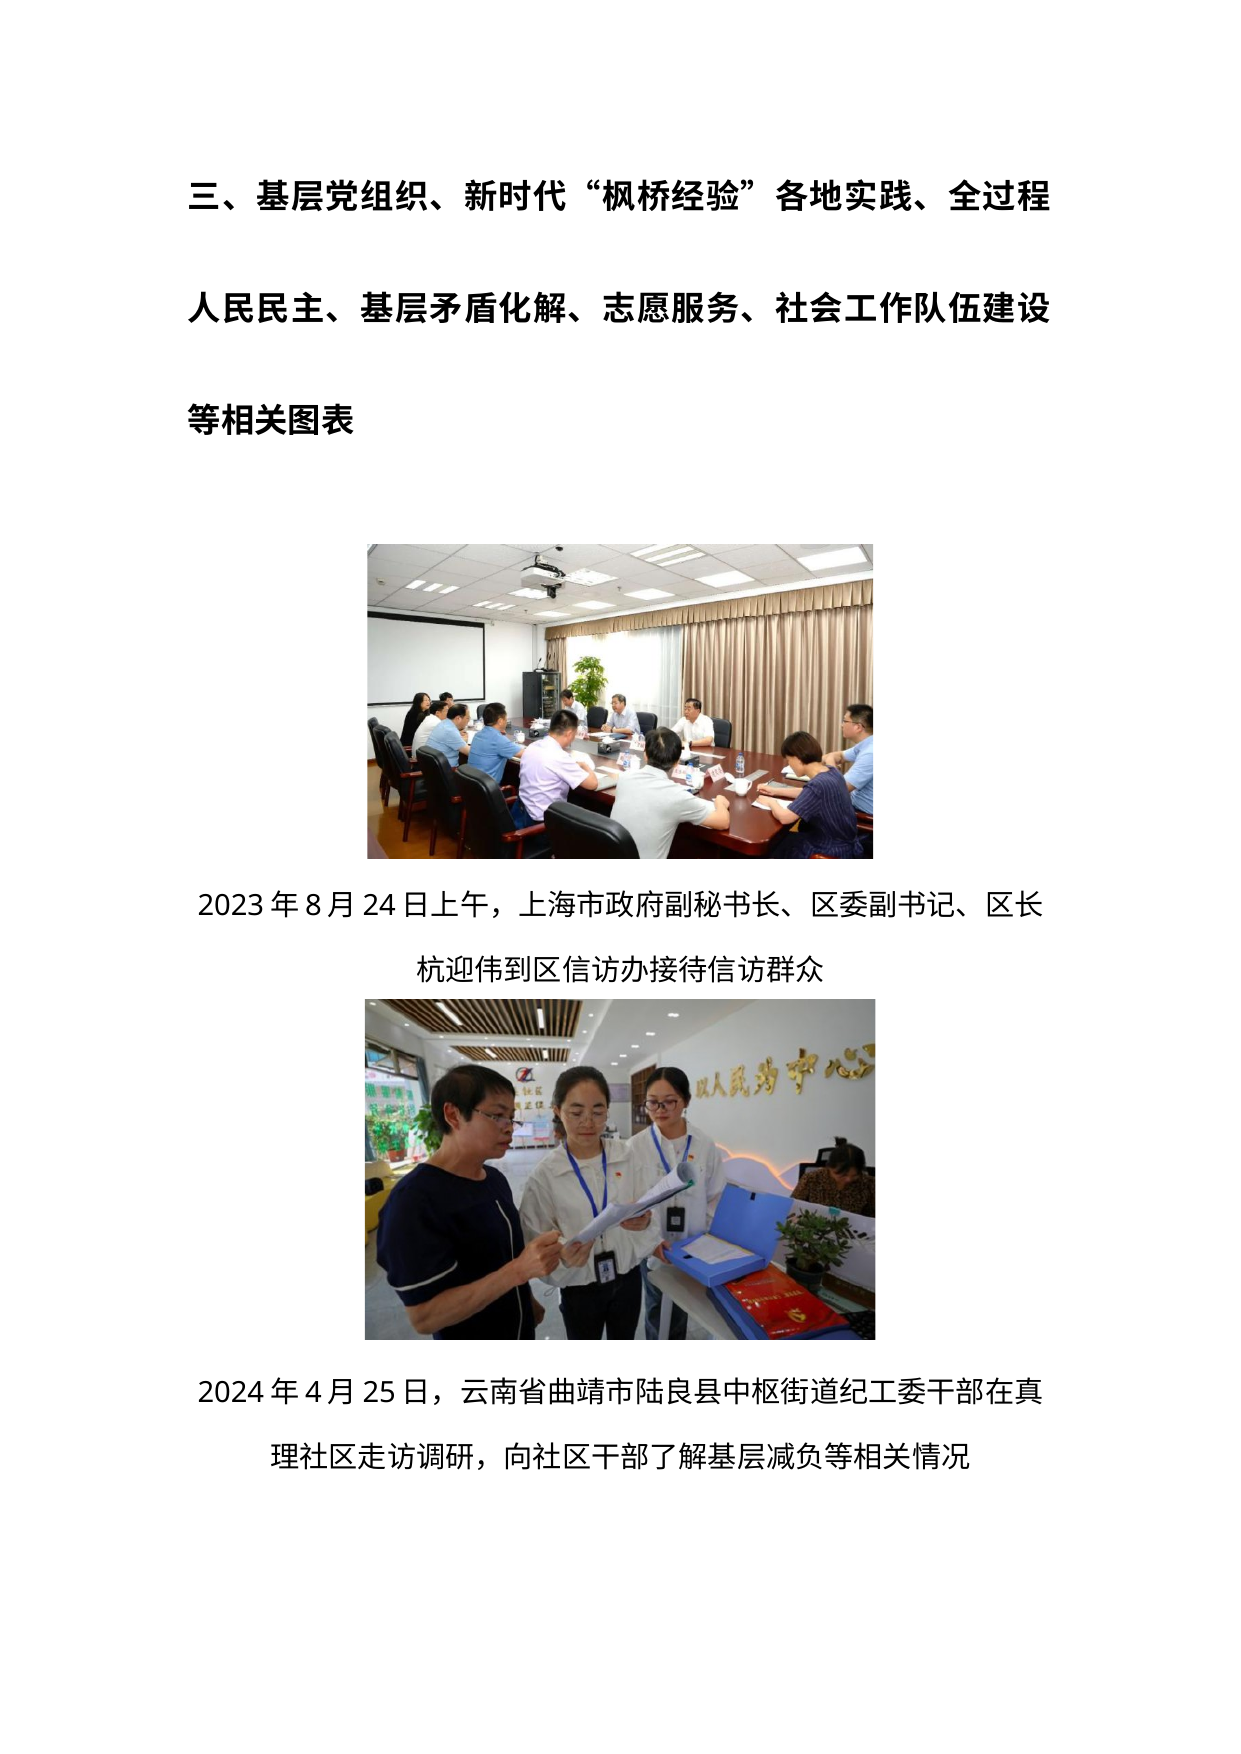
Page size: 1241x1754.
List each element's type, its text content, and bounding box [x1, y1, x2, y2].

subtitle 三、基层党组织、新时代“枫桥经验”各地实践、全过程人民民主、基层矛盾化解、志愿服务、社会工作队伍建设等相关图表 [187, 162, 1053, 451]
text 2023年8月24日上午，上海市政府副秘书长、区委副书记、区长杭迎伟到区信访办接待信访群众 [187, 870, 1053, 1000]
text 2024年4月25日，云南省曲靖市陆良县中枢街道纪工委干部在真理社区走访调研，向社区干部了解基层减负等相关情况 [187, 1357, 1053, 1487]
picture [364, 999, 876, 1340]
picture [367, 544, 874, 859]
